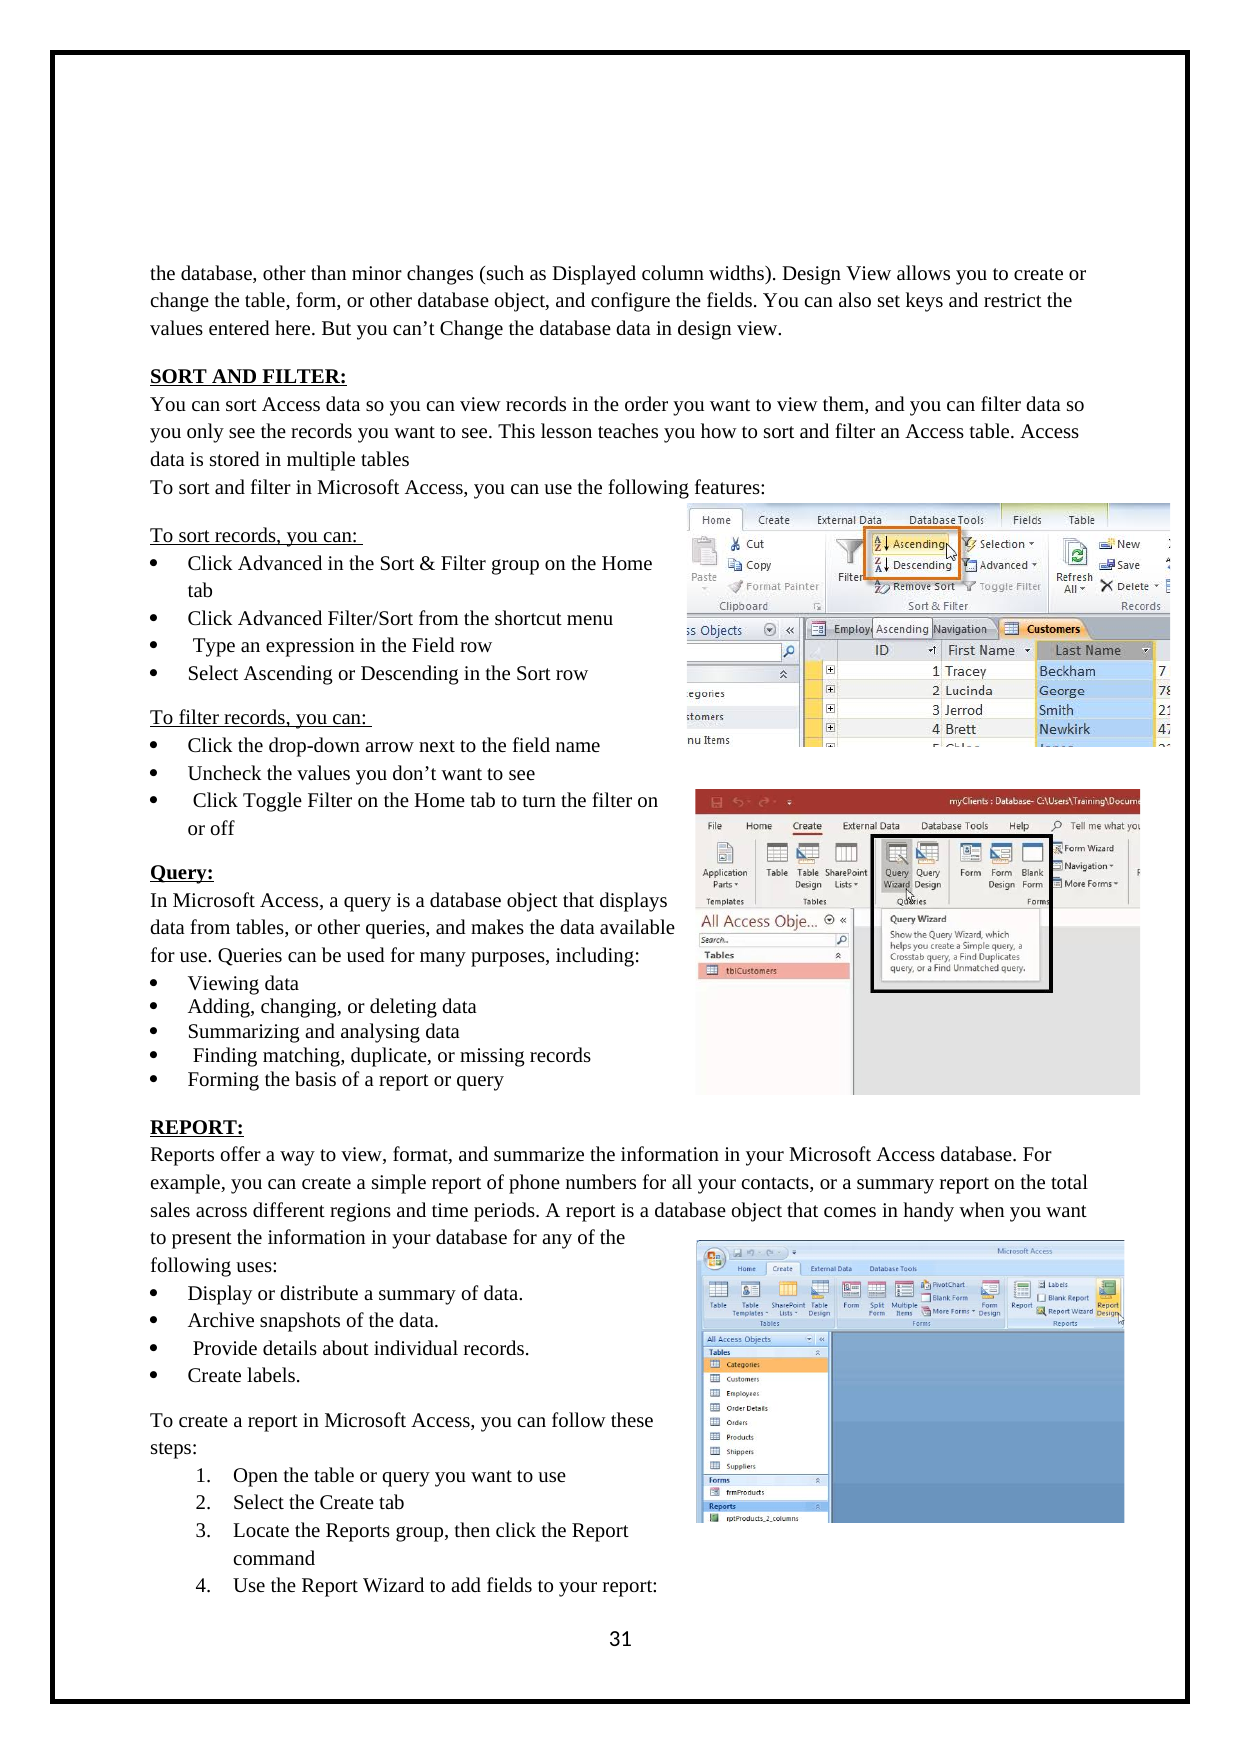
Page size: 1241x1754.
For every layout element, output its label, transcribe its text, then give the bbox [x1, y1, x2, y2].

list Type an expression in the Field row [150, 633, 686, 657]
text You can sort Access data so you can view records in the order you want to view them, and you can filter data so you only see the records you want to see. This lesson teaches you how to sort and filter an Access table. Access data is stored in multiple tables [150, 392, 1090, 471]
text To create a report in Microsoft Access, you can follow these steps: [150, 1407, 696, 1459]
list Summarizing and analysing data [150, 1018, 695, 1043]
list Create labels. [150, 1363, 696, 1387]
list Locate the Reports group, then click the Report command [195, 1518, 1090, 1569]
list Open the table or query you want to use [195, 1463, 696, 1487]
picture [696, 1240, 1125, 1523]
text REPORT: [150, 1115, 1090, 1139]
list Forming the basis of a report or query [150, 1067, 695, 1091]
text To sort and filter in Microsoft Access, you can use the following features: [150, 474, 1090, 499]
list Archive snapshots of the data. [150, 1308, 696, 1332]
list Finding matching, duplicate, or missing records [150, 1043, 695, 1067]
text To sort records, you can: [150, 523, 686, 547]
text In Microsoft Access, a query is a database object that displays data from tables, or other queries, and makes the data available for use. Queries can be used for many purposes, including: [150, 888, 695, 967]
list Display or distribute a summary of data. [150, 1280, 696, 1304]
text Reports offer a way to view, format, and summarize the information in your Microsoft Access database. For example, you can create a simple report of phone numbers for all your contacts, or a summary report on the total sales across different regions and time periods. A report is a database object that comes in handy when you want to present the information in your database for any of the following uses: [150, 1142, 1090, 1277]
list Viewing data [150, 970, 695, 994]
list Click the drop-down arrow next to the field name [150, 733, 1090, 757]
list Uncheck the values you don’t want to see [150, 761, 1090, 784]
list Click Toggle Filter on the Home tab to turn the filter on or off [150, 788, 1090, 840]
list Select Ascending or Descending in the Sort row [150, 661, 686, 685]
list Adding, changing, or deleting data [150, 994, 695, 1018]
list Click Advanced Filter/Sort from the shortcut menu [150, 606, 686, 630]
text Query: [150, 860, 695, 884]
list Provide details about individual records. [150, 1336, 696, 1360]
list Use the Report Wizard to add fields to your report: [195, 1573, 1090, 1597]
list Select the Create tab [195, 1490, 696, 1514]
picture [686, 503, 1171, 747]
text SORT AND FILTER: [150, 364, 1090, 388]
picture [695, 789, 1141, 1095]
text To filter records, you can: [150, 705, 686, 729]
list Click Advanced in the Sort & Filter group on the Home tab [150, 551, 686, 602]
